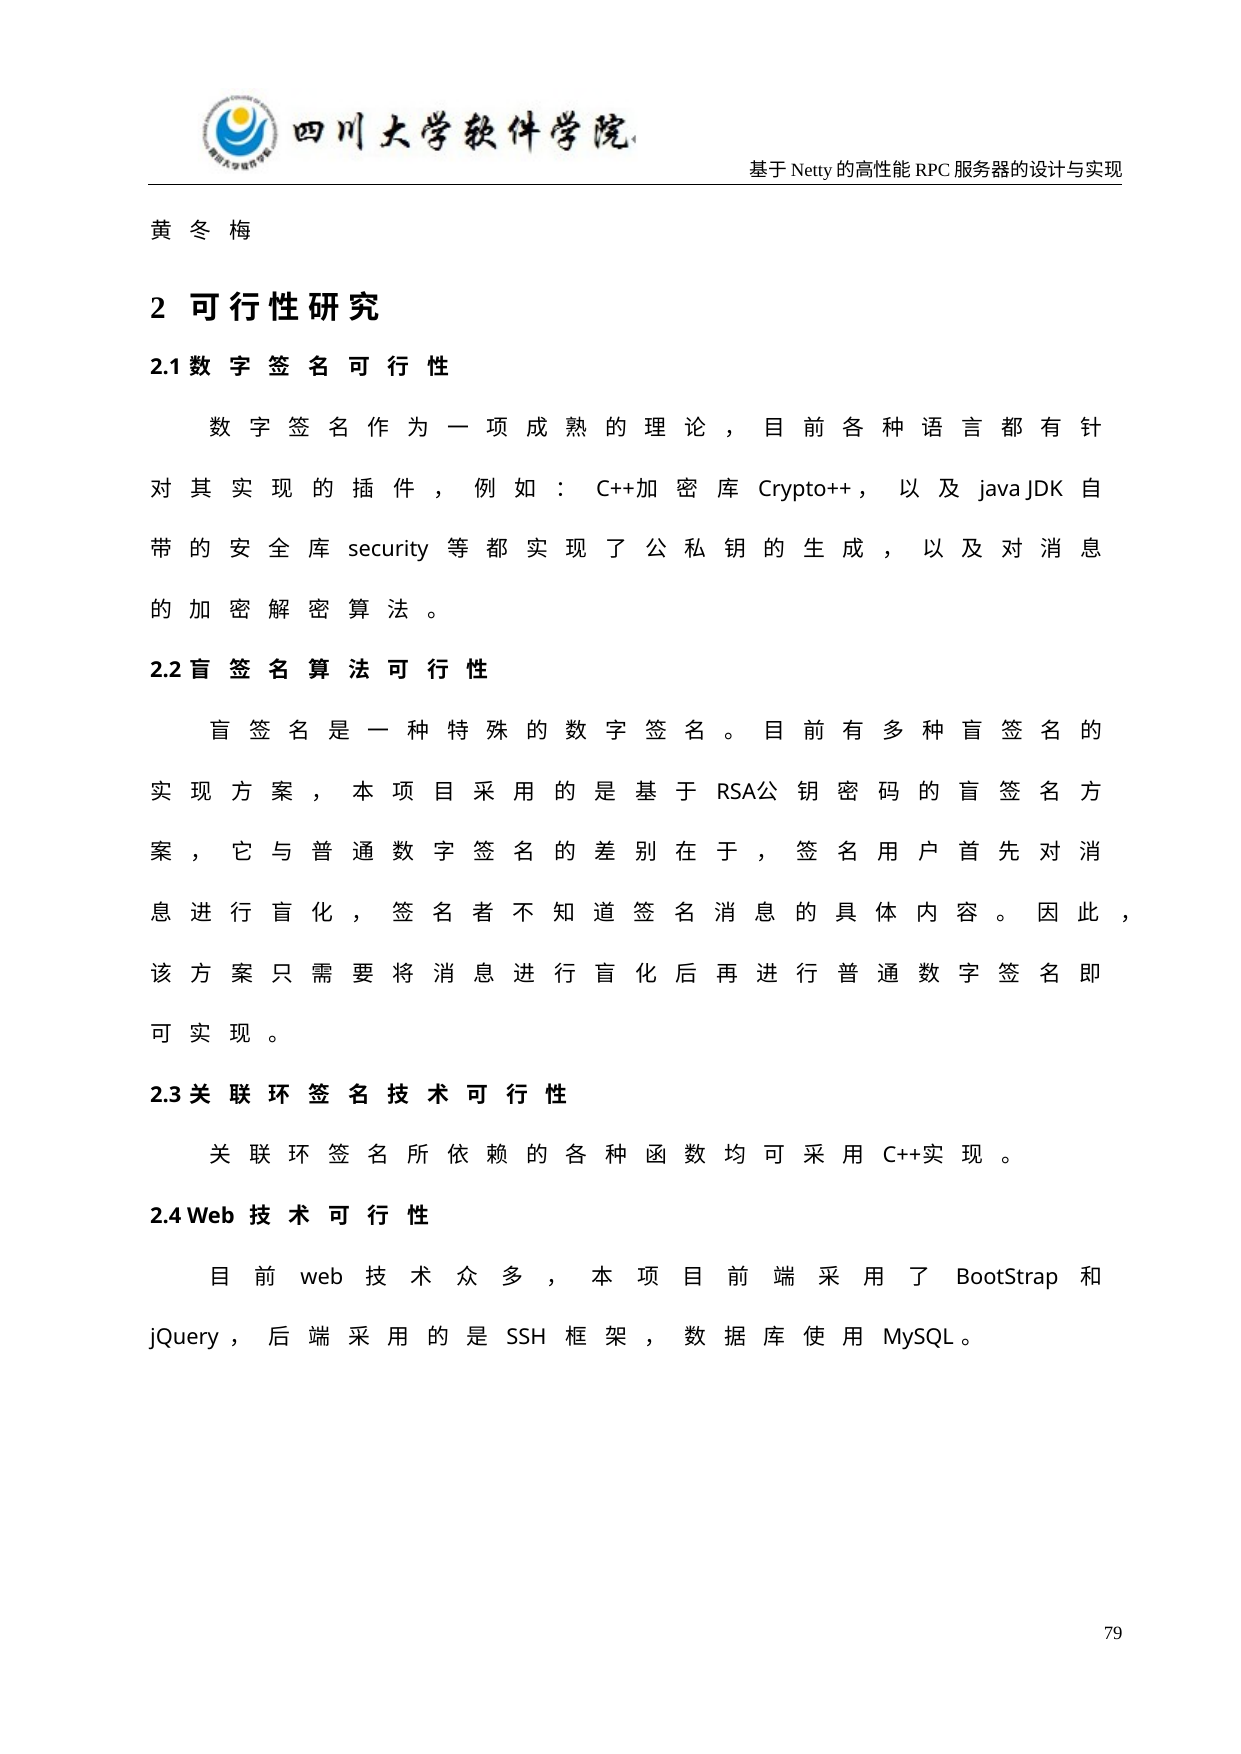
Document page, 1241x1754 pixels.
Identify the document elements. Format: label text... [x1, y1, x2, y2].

text 2.1 数字签名可行性 [150, 335, 1120, 396]
text 数字签名作为一项成熟的理论，目前各种语言都有针对其实现的插件，例如：C++加密库Crypto++，以及java JDK自带的安全库security等都实现了公私钥的生成，以及对消息的加密解密算法。 [150, 396, 1120, 638]
text 关联环签名所依赖的各种函数均可采用C++实现。 [150, 1123, 1120, 1184]
text 《软件文档写作教程》电子工业出版社 主编：马平、黄冬梅 [150, 198, 1120, 259]
text 2.2 盲签名算法可行性 [150, 638, 1120, 699]
text 盲签名是一种特殊的数字签名。目前有多种盲签名的实现方案，本项目采用的是基于RSA公钥密码的盲签名方案，它与普通数字签名的差别在于，签名用户首先对消息进行盲化，签名者不知道签名消息的具体内容。因此，该方案只需要将消息进行盲化后再进行普通数字签名即可实现。 [150, 699, 1120, 1062]
subtitle 可行性研究 [150, 274, 1120, 335]
text 目前web技术众多，本项目前端采用了BootStrap和jQuery，后端采用的是SSH框架，数据库使用MySQL。 [150, 1244, 1120, 1366]
text 2.4 Web技术可行性 [150, 1184, 1120, 1244]
text 2.3 关联环签名技术可行性 [150, 1062, 1120, 1123]
picture [197, 88, 639, 177]
